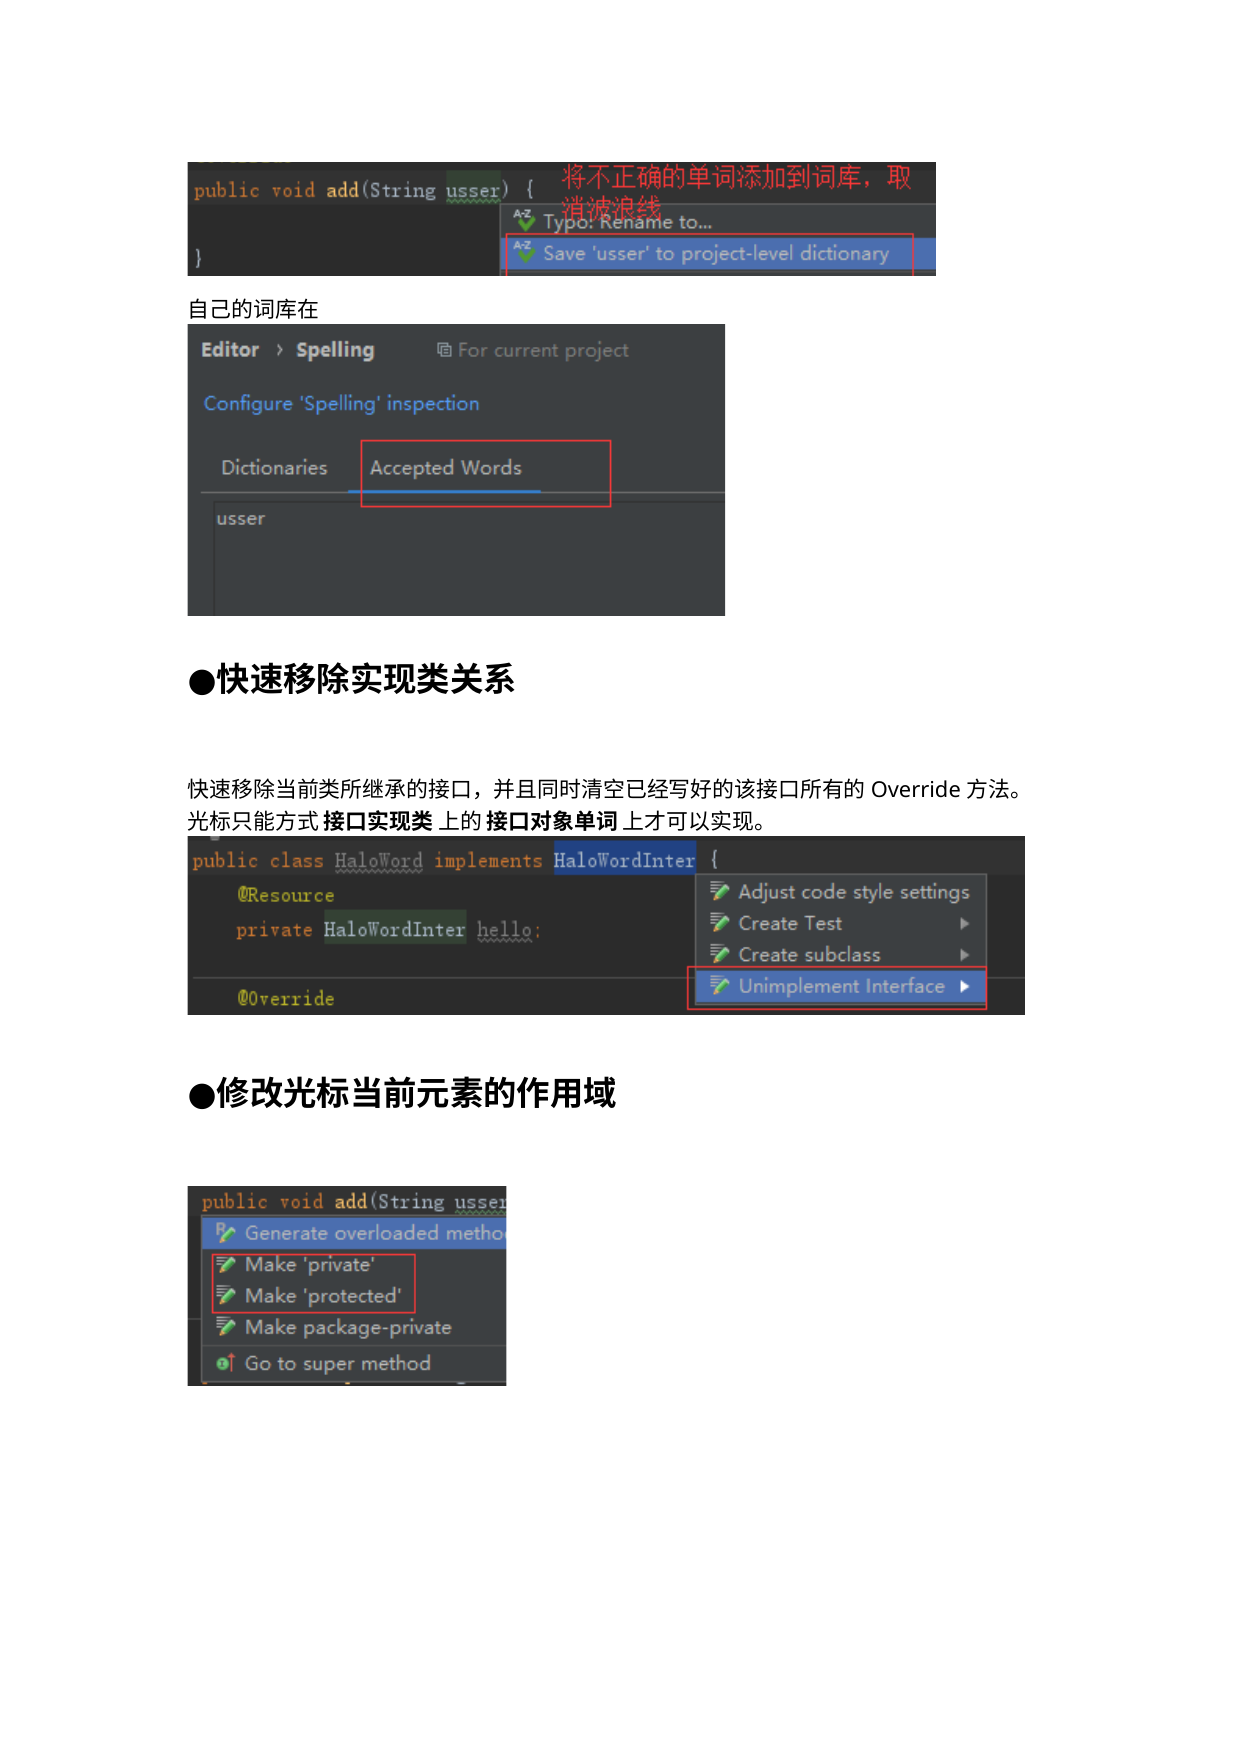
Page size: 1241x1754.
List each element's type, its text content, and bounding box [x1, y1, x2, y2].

text 自己的词库在 [187, 292, 1053, 324]
picture [187, 1186, 507, 1386]
picture [187, 836, 1025, 1015]
subtitle ●修改光标当前元素的作用域 [187, 1058, 1053, 1123]
picture [187, 324, 725, 616]
subtitle ●快速移除实现类关系 [187, 644, 1053, 709]
text 快速移除当前类所继承的接口，并且同时清空已经写好的该接口所有的 Override 方法。 [187, 771, 1053, 804]
picture [187, 162, 936, 276]
text 光标只能方式 接口实现类 上的 接口对象单词 上才可以实现。 [187, 804, 1053, 836]
